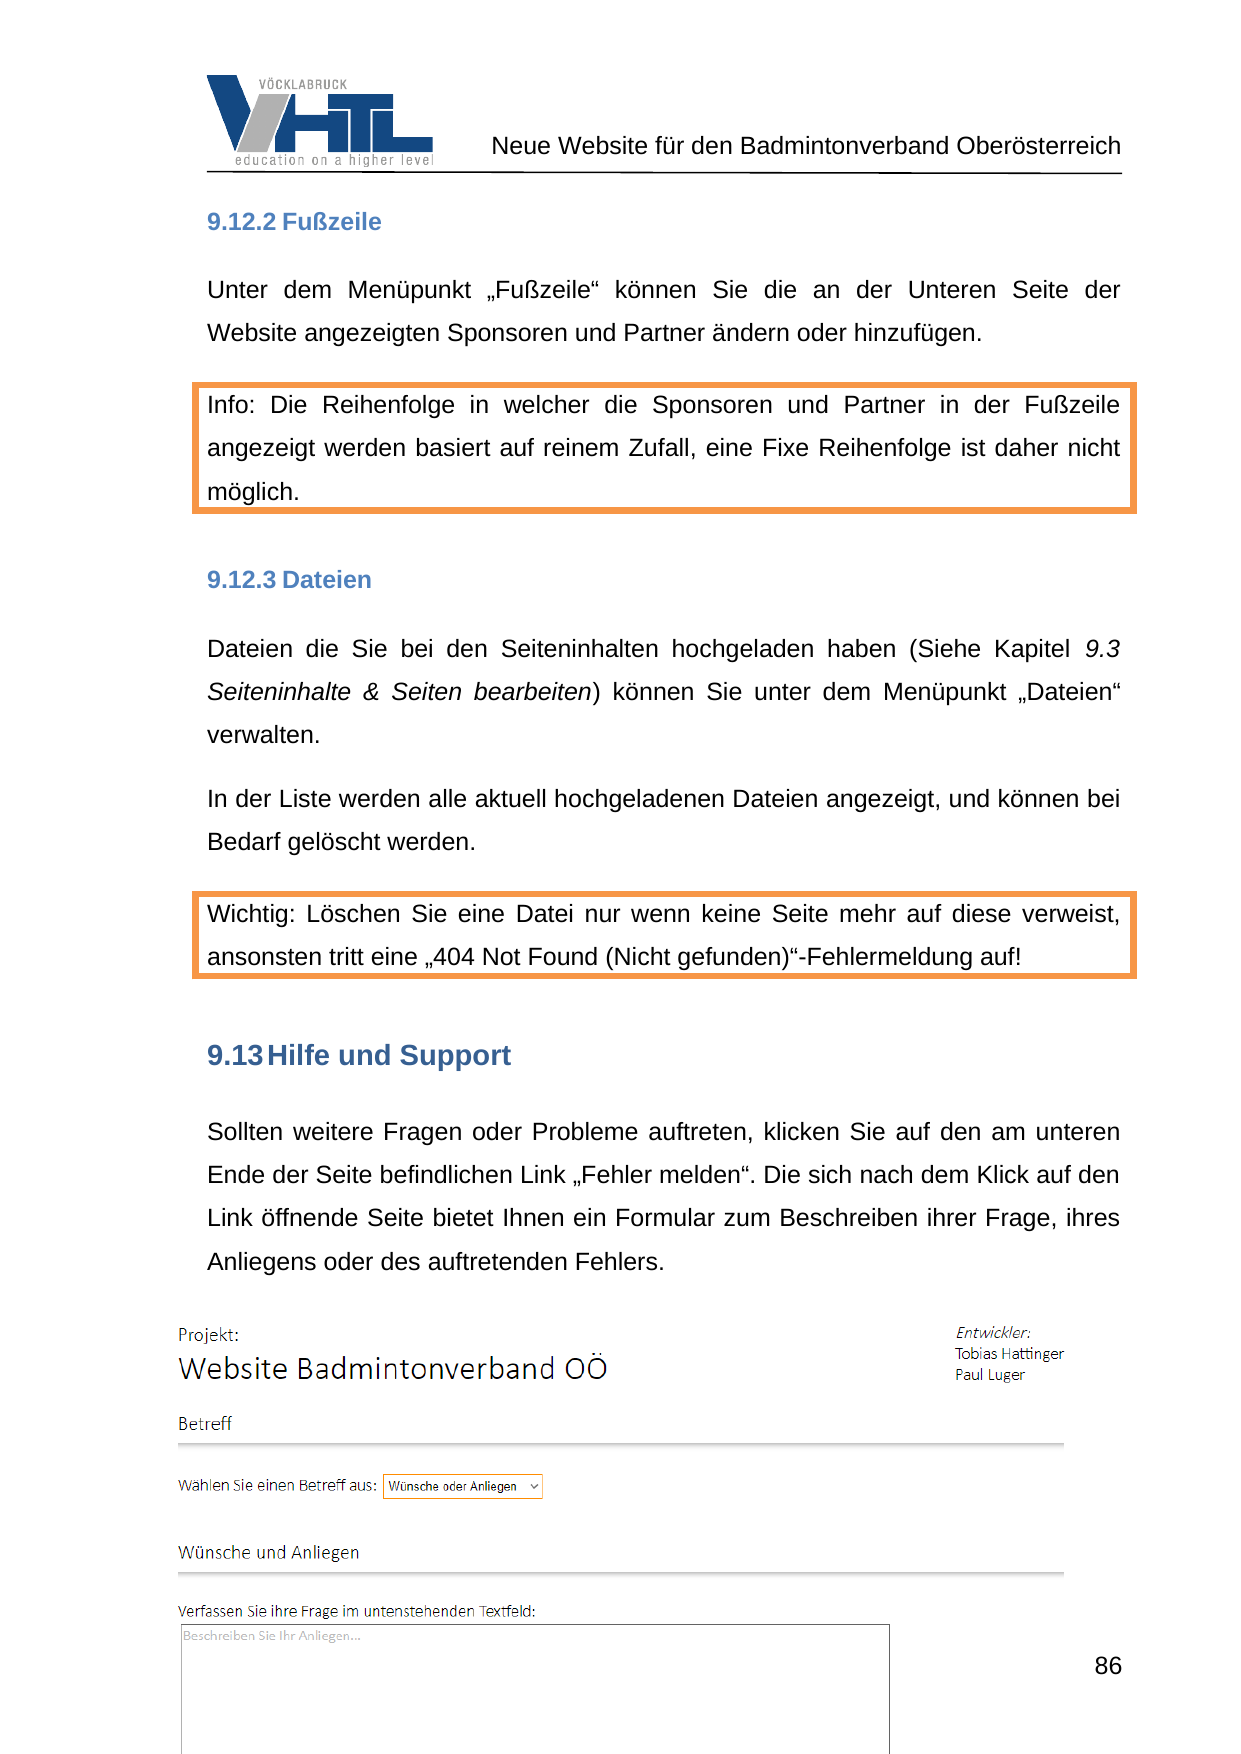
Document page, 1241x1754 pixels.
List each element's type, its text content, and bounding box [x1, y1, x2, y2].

text Wichtig: Löschen Sie eine Datei nur wenn keine Seite mehr auf diese verweist, ansonsten tritt eine „404 Not Found (Nicht gefunden)“-Fehlermeldung auf! [199, 897, 1130, 973]
subtitle Fußzeile [207, 207, 1122, 236]
picture [162, 1305, 1078, 1754]
text In der Liste werden alle aktuell hochgeladenen Dateien angezeigt, und können bei Bedarf gelöscht werden. [207, 784, 1122, 856]
text Dateien die Sie bei den Seiteninhalten hochgeladen haben (Siehe Kapitel 9.3 Seiteninhalte & Seiten bearbeiten) können Sie unter dem Menüpunkt „Dateien“ verwalten. [207, 634, 1122, 749]
text Unter dem Menüpunkt „Fußzeile“ können Sie die an der Unteren Seite der Website angezeigten Sponsoren und Partner ändern oder hinzufügen. [207, 275, 1122, 347]
text Info: Die Reihenfolge in welcher die Sponsoren und Partner in der Fußzeile angezeigt werden basiert auf reinem Zufall, eine Fixe Reihenfolge ist daher nicht möglich. [199, 388, 1130, 507]
subtitle Dateien [207, 566, 1122, 594]
subtitle Hilfe und Support [207, 1038, 1122, 1071]
text Sollten weitere Fragen oder Probleme auftreten, klicken Sie auf den am unteren Ende der Seite befindlichen Link „Fehler melden“. Die sich nach dem Klick auf den Link öffnende Seite bietet Ihnen ein Formular zum Beschreiben ihrer Frage, ihres Anliegens oder des auftretenden Fehlers. [207, 1117, 1122, 1275]
picture [206, 75, 433, 167]
